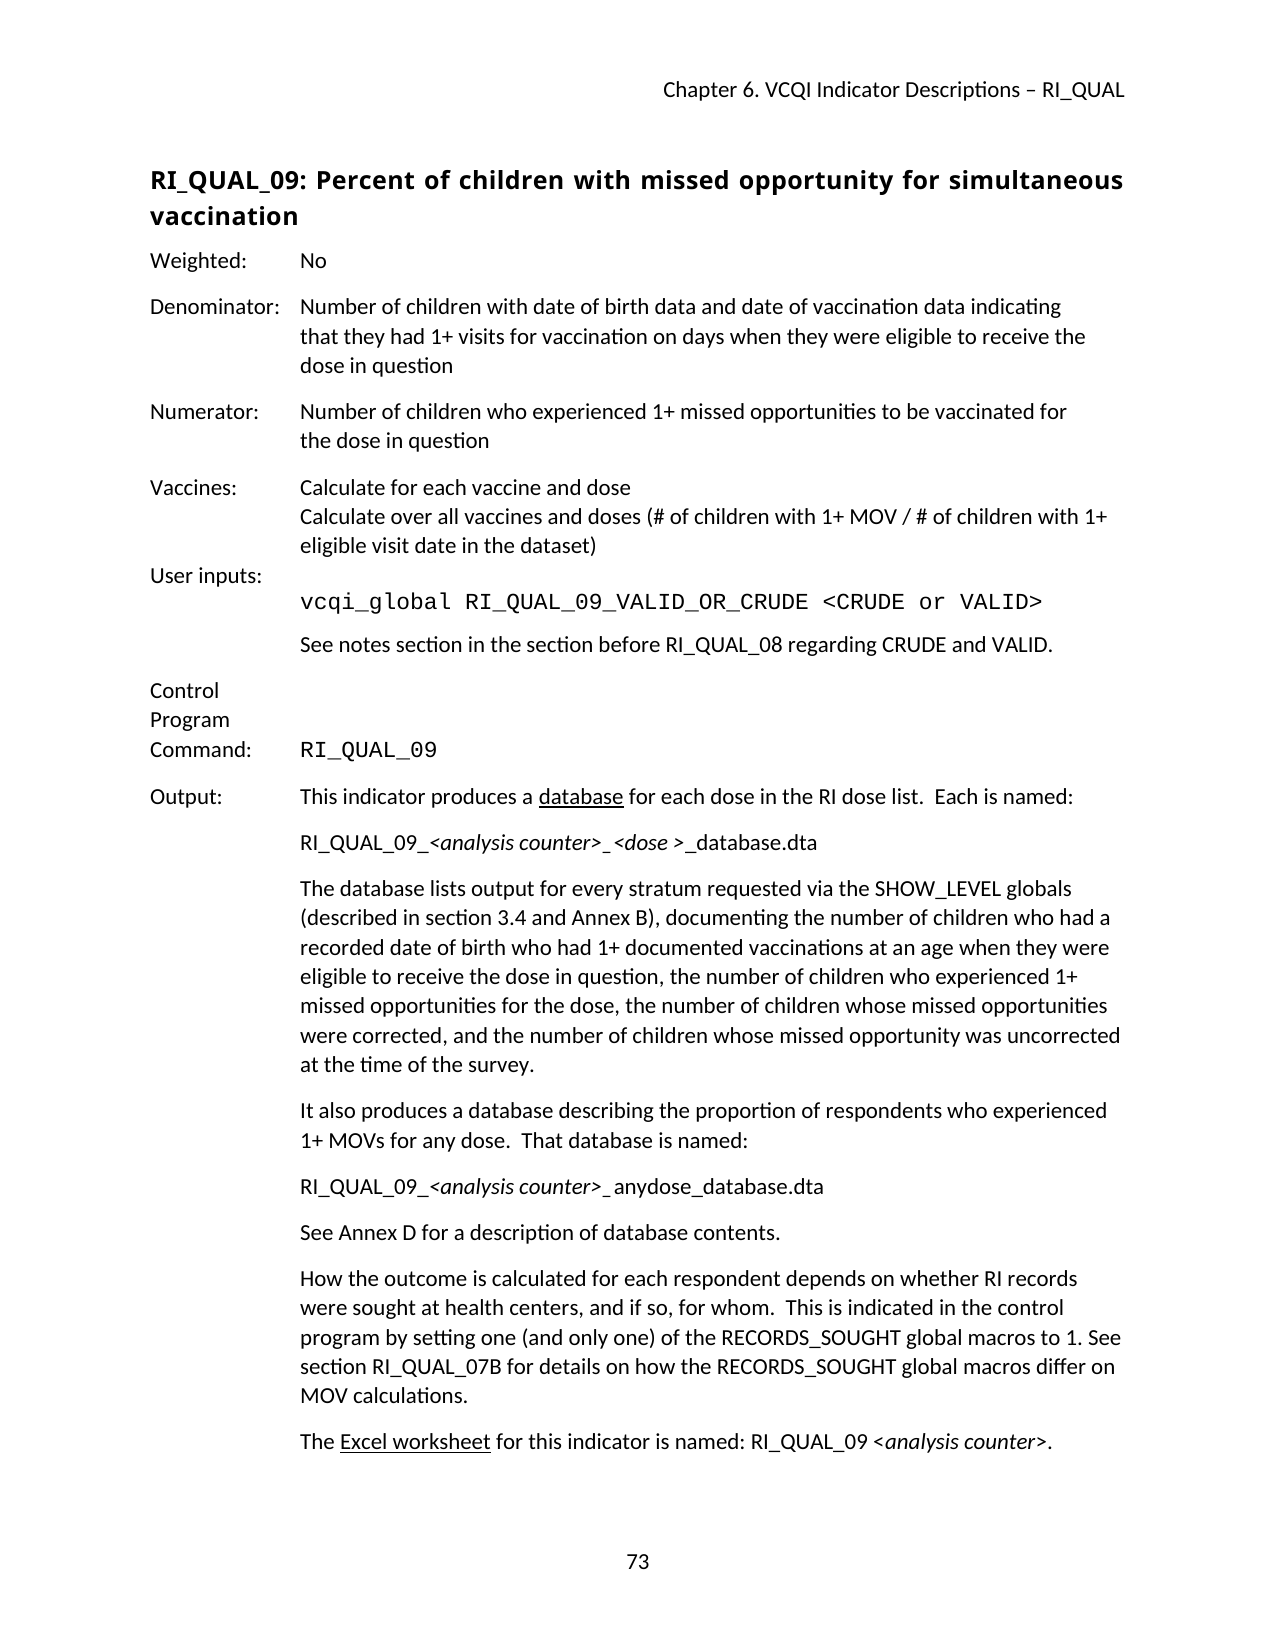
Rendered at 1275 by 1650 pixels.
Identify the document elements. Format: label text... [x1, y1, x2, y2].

subtitle RI_QUAL_09: Percent of children with missed opportunity for simultaneous vaccination [150, 162, 1125, 232]
text Vaccines: Calculate for each vaccine and dose [150, 473, 1125, 501]
text Numerator: Number of children who experienced 1+ missed opportunities to be vaccinated for the dose in question [150, 397, 1125, 455]
text The database lists output for every stratum requested via the SHOW_LEVEL globals (described in section 3.4 and Annex B), documenting the number of children who had a recorded date of birth who had 1+ documented vaccinations at an age when they were eligible to receive the dose in question, the number of children who experienced 1+ missed opportunities for the dose, the number of children whose missed opportunities were corrected, and the number of children whose missed opportunity was uncorrected at the time of the survey. [300, 874, 1125, 1078]
text Weighted: No [150, 246, 1125, 274]
text User inputs: [150, 561, 1125, 589]
text The Excel worksheet for this indicator is named: RI_QUAL_09 <analysis counter>. [300, 1427, 1125, 1455]
text RI_QUAL_09_<analysis counter>_anydose_database.dta [225, 1172, 1125, 1200]
text Denominator: Number of children with date of birth data and date of vaccination data indicating that they had 1+ visits for vaccination on days when they were eligible to receive the dose in question [150, 292, 1125, 379]
text See Annex D for a description of database contents. [300, 1218, 1125, 1246]
text How the outcome is calculated for each respondent depends on whether RI records were sought at health centers, and if so, for whom. This is indicated in the control program by setting one (and only one) of the RECORDS_SOUGHT global macros to 1. See section RI_QUAL_07B for details on how the RECORDS_SOUGHT global macros differ on MOV calculations. [300, 1264, 1125, 1409]
text See notes section in the section before RI_QUAL_08 regarding CRUDE and VALID. [300, 630, 1125, 658]
text Output: This indicator produces a database for each dose in the RI dose list. Each is named: [150, 782, 1125, 810]
text vcqi_global RI_QUAL_09_VALID_OR_CRUDE <CRUDE or VALID> [225, 590, 1125, 616]
text It also produces a database describing the proportion of respondents who experienced 1+ MOVs for any dose. That database is named: [300, 1096, 1125, 1154]
text RI_QUAL_09_<analysis counter>_<dose >_database.dta [225, 828, 1125, 856]
text Control Program Command: RI_QUAL_09 [150, 676, 1125, 764]
text Calculate over all vaccines and doses (# of children with 1+ MOV / # of children with 1+ eligible visit date in the dataset) [300, 502, 1125, 559]
